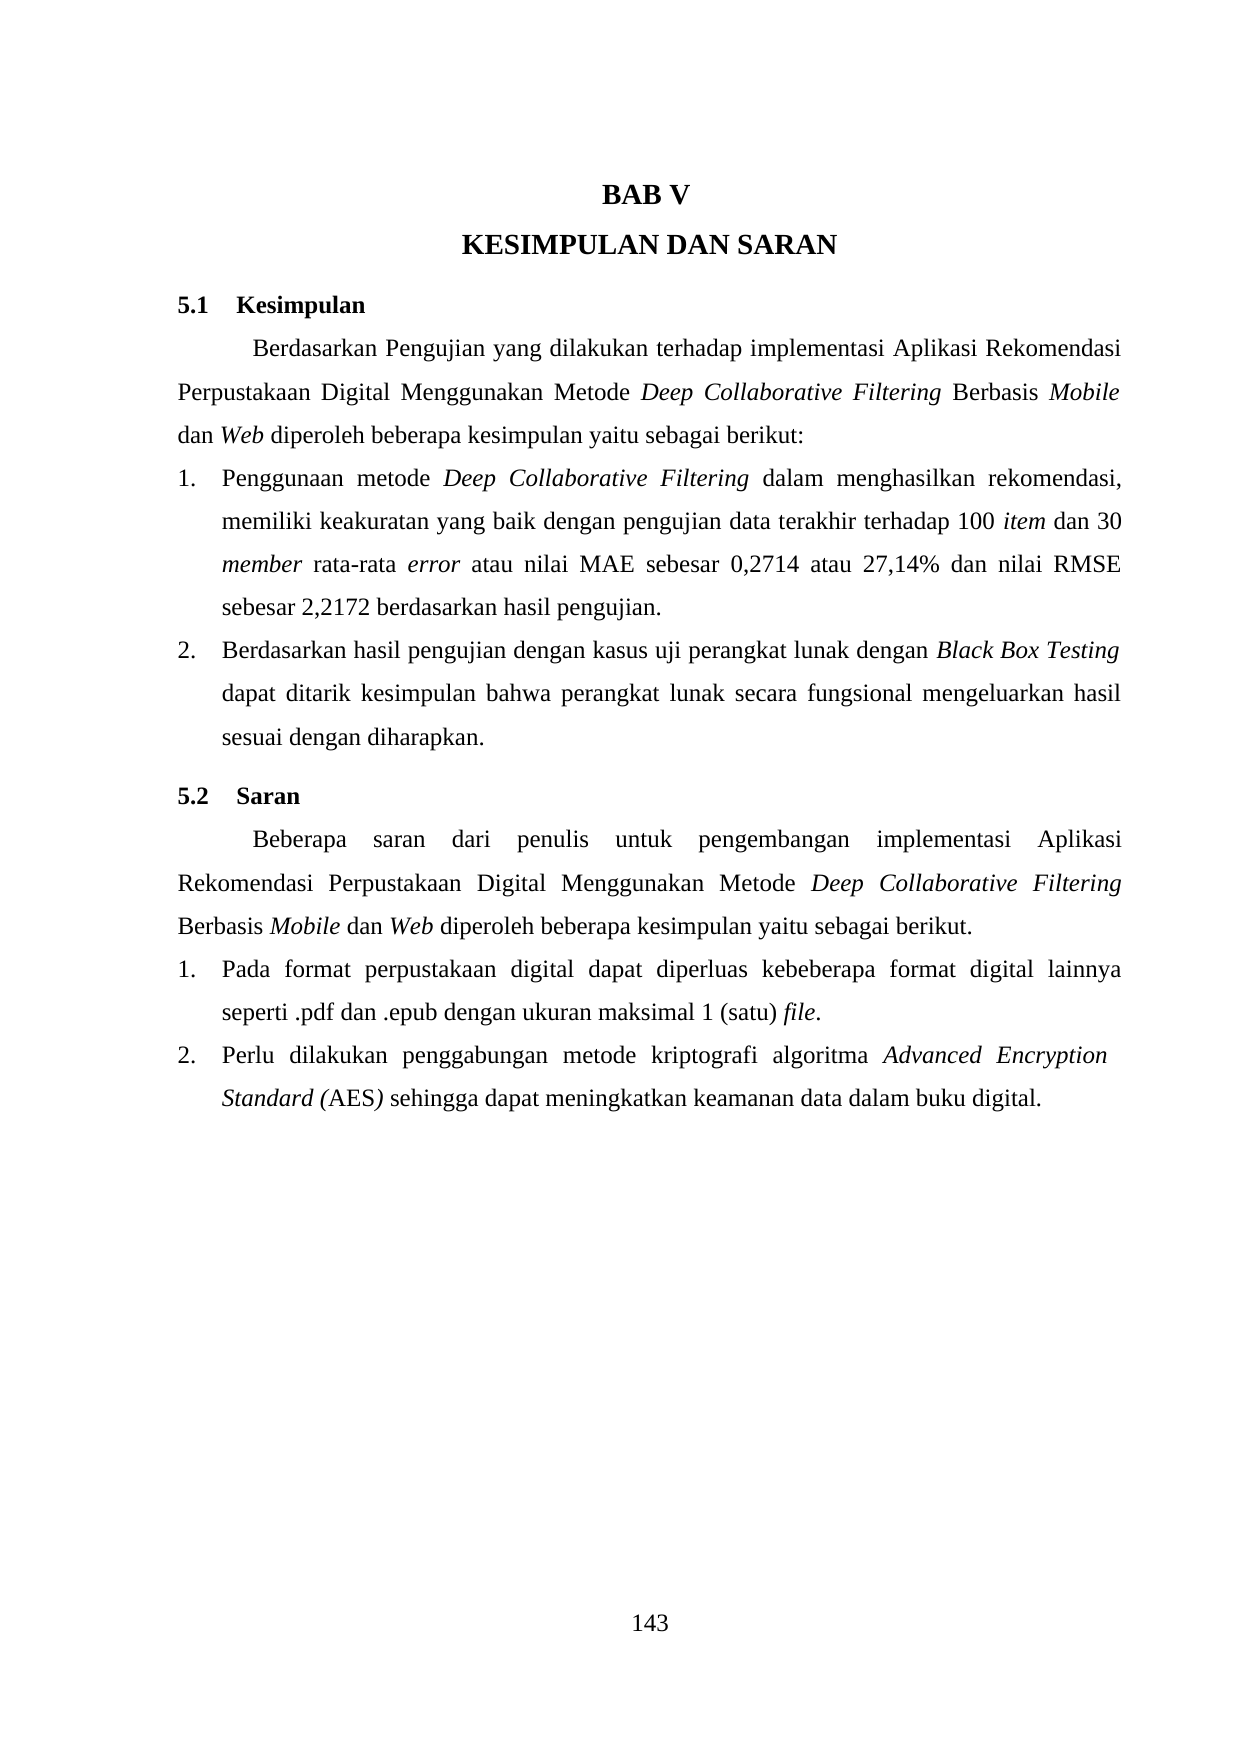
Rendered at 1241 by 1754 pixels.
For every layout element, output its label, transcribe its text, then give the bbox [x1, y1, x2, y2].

list Pada format perpustakaan digital dapat diperluas kebeberapa format digital lainnya seperti .pdf dan .epub dengan ukuran maksimal 1 (satu) file. [177, 954, 1122, 1026]
list Perlu dilakukan penggabungan metode kriptografi algoritma Advanced Encryption Standard (AES) sehingga dapat meningkatkan keamanan data dalam buku digital. [177, 1040, 1122, 1112]
subtitle Saran [177, 781, 1122, 810]
text Beberapa saran dari penulis untuk pengembangan implementasi Aplikasi Rekomendasi Perpustakaan Digital Menggunakan Metode Deep Collaborative Filtering Berbasis Mobile dan Web diperoleh beberapa kesimpulan yaitu sebagai berikut. [177, 824, 1122, 939]
text Berdasarkan Pengujian yang dilakukan terhadap implementasi Aplikasi Rekomendasi Perpustakaan Digital Menggunakan Metode Deep Collaborative Filtering Berbasis Mobile dan Web diperoleh beberapa kesimpulan yaitu sebagai berikut: [177, 333, 1122, 448]
list Berdasarkan hasil pengujian dengan kasus uji perangkat lunak dengan Black Box Testing dapat ditarik kesimpulan bahwa perangkat lunak secara fungsional mengeluarkan hasil sesuai dengan diharapkan. [177, 635, 1122, 750]
subtitle Kesimpulan [177, 290, 1122, 319]
list Penggunaan metode Deep Collaborative Filtering dalam menghasilkan rekomendasi, memiliki keakuratan yang baik dengan pengujian data terakhir terhadap 100 item dan 30 member rata-rata error atau nilai MAE sebesar 0,2714 atau 27,14% dan nilai RMSE sebesar 2,2172 berdasarkan hasil pengujian. [177, 463, 1122, 621]
subtitle BAB V KESIMPULAN DAN SARAN [177, 177, 1122, 261]
